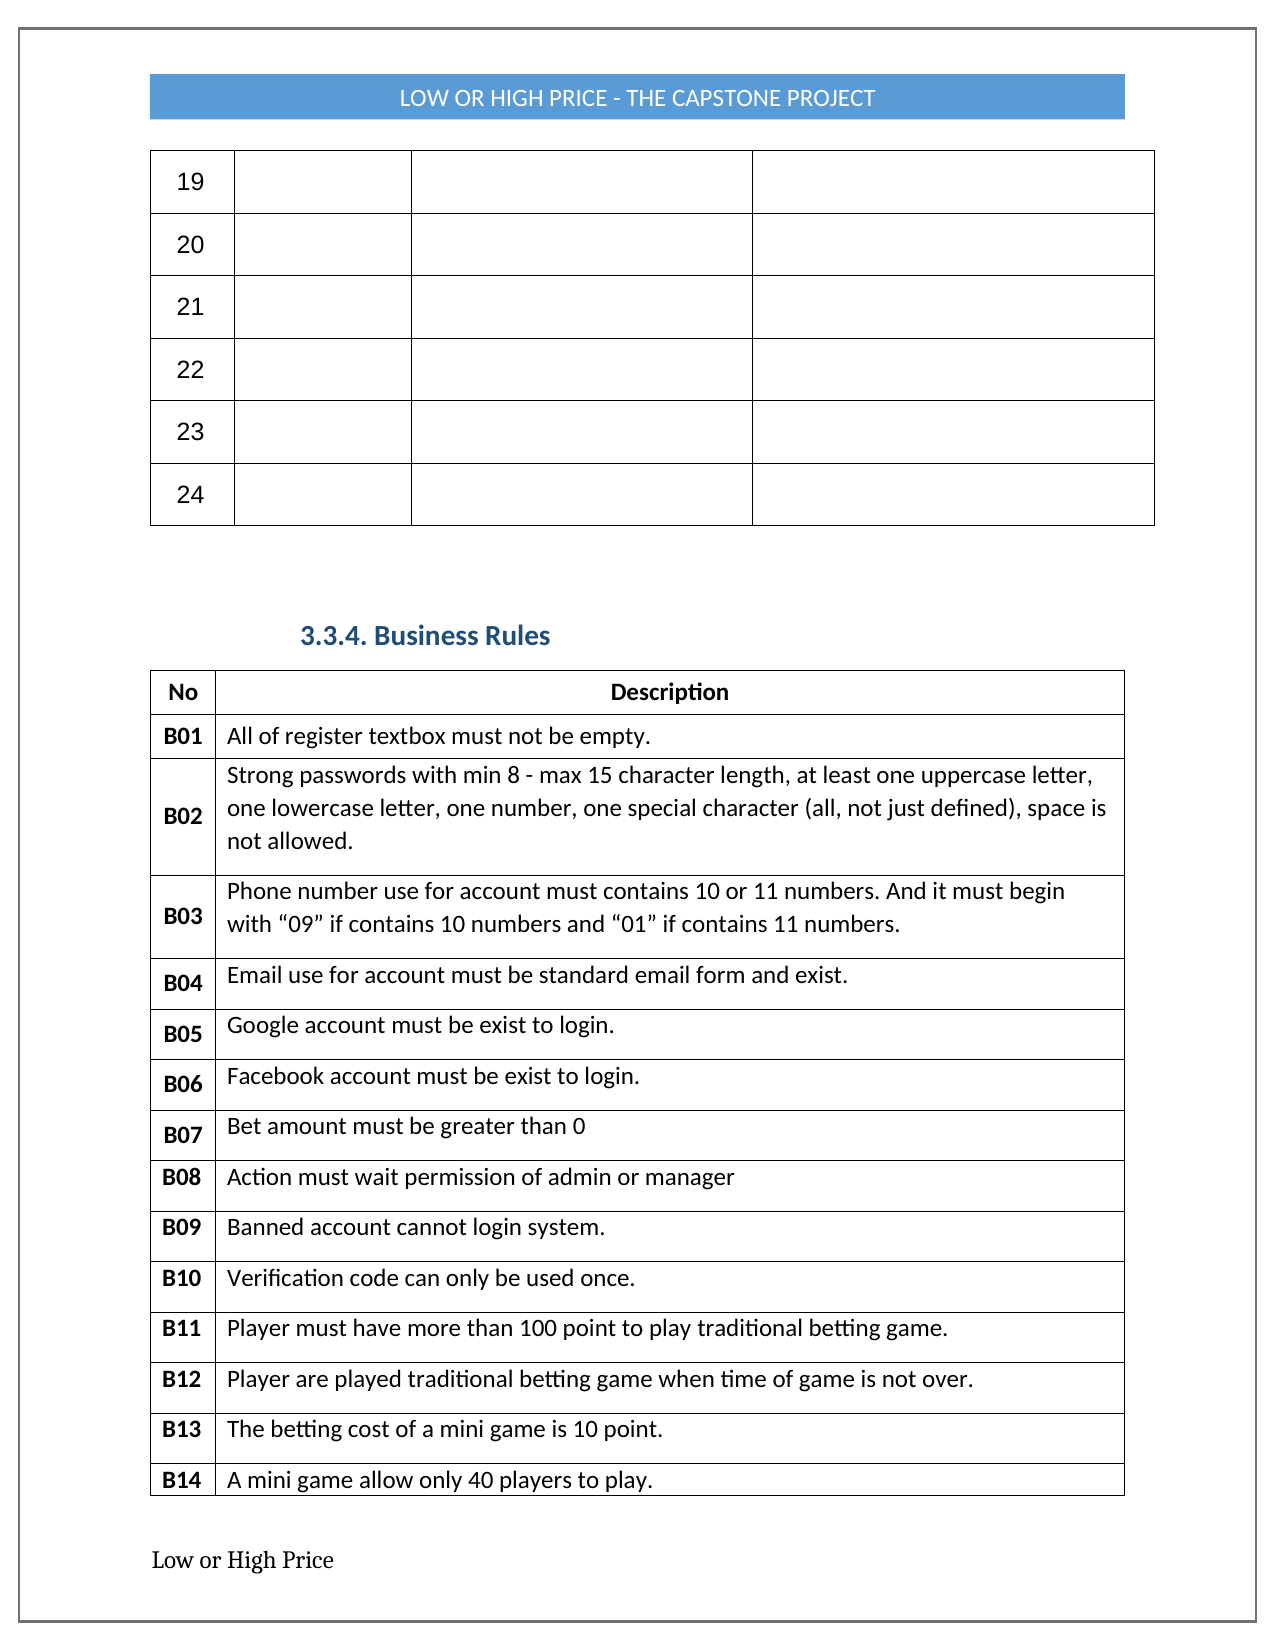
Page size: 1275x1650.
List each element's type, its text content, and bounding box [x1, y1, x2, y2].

table_cell [151, 401, 234, 462]
table_cell All of register textbox must not be empty. [216, 715, 1124, 758]
table_cell Facebook account must be exist to login. [216, 1060, 1124, 1109]
table_cell [753, 151, 1154, 212]
table_cell [412, 214, 752, 275]
table_cell B06 [151, 1060, 215, 1109]
table_cell B04 [151, 959, 215, 1008]
table_cell B02 [151, 759, 215, 874]
table_cell Banned account cannot login system. [216, 1212, 1124, 1261]
table_cell B11 [151, 1313, 215, 1362]
table_cell [412, 151, 752, 212]
table_cell [753, 339, 1154, 400]
table_cell Player are played traditional betting game when time of game is not over. [216, 1363, 1124, 1413]
table_cell The betting cost of a mini game is 10 point. [216, 1414, 1124, 1463]
table_cell Verification code can only be used once. [216, 1262, 1124, 1312]
table_cell Email use for account must be standard email form and exist. [216, 959, 1124, 1008]
table_cell [151, 214, 234, 275]
table_cell Strong passwords with min 8 - max 15 character length, at least one uppercase letter, one lowercase letter, one number, one special character (all, not just defined), space is not allowed. [216, 759, 1124, 874]
table_cell [235, 276, 411, 337]
table_cell [235, 464, 411, 525]
table_cell B14 [151, 1464, 215, 1495]
table_cell Bet amount must be greater than 0 [216, 1111, 1124, 1160]
table_cell [235, 339, 411, 400]
table_cell [235, 151, 411, 212]
table_cell [151, 276, 234, 337]
table_cell [412, 464, 752, 525]
table_cell B07 [151, 1111, 215, 1160]
table_cell B03 [151, 876, 215, 958]
table_cell B13 [151, 1414, 215, 1463]
table_cell B12 [151, 1363, 215, 1413]
table_cell B08 [151, 1161, 215, 1211]
table_cell B05 [151, 1010, 215, 1059]
table_cell Player must have more than 100 point to play traditional betting game. [216, 1313, 1124, 1362]
table_cell [151, 339, 234, 400]
table_cell B10 [151, 1262, 215, 1312]
table_cell [151, 464, 234, 525]
subtitle 3.3.4. Business Rules [225, 617, 1125, 653]
table_cell B09 [151, 1212, 215, 1261]
table_cell [753, 401, 1154, 462]
table_cell B01 [151, 715, 215, 758]
table_cell [753, 464, 1154, 525]
table_cell [412, 401, 752, 462]
table_header Description [216, 671, 1124, 714]
table_cell Phone number use for account must contains 10 or 11 numbers. And it must begin with “09” if contains 10 numbers and “01” if contains 11 numbers. [216, 876, 1124, 958]
table_cell [753, 214, 1154, 275]
table_cell [753, 276, 1154, 337]
table_cell A mini game allow only 40 players to play. [216, 1464, 1124, 1495]
table_cell Google account must be exist to login. [216, 1010, 1124, 1059]
table_cell Action must wait permission of admin or manager [216, 1161, 1124, 1211]
table_cell [235, 214, 411, 275]
table_cell [412, 276, 752, 337]
table_header No [151, 671, 215, 714]
table_cell [151, 151, 234, 212]
table_cell [412, 339, 752, 400]
table_cell [235, 401, 411, 462]
